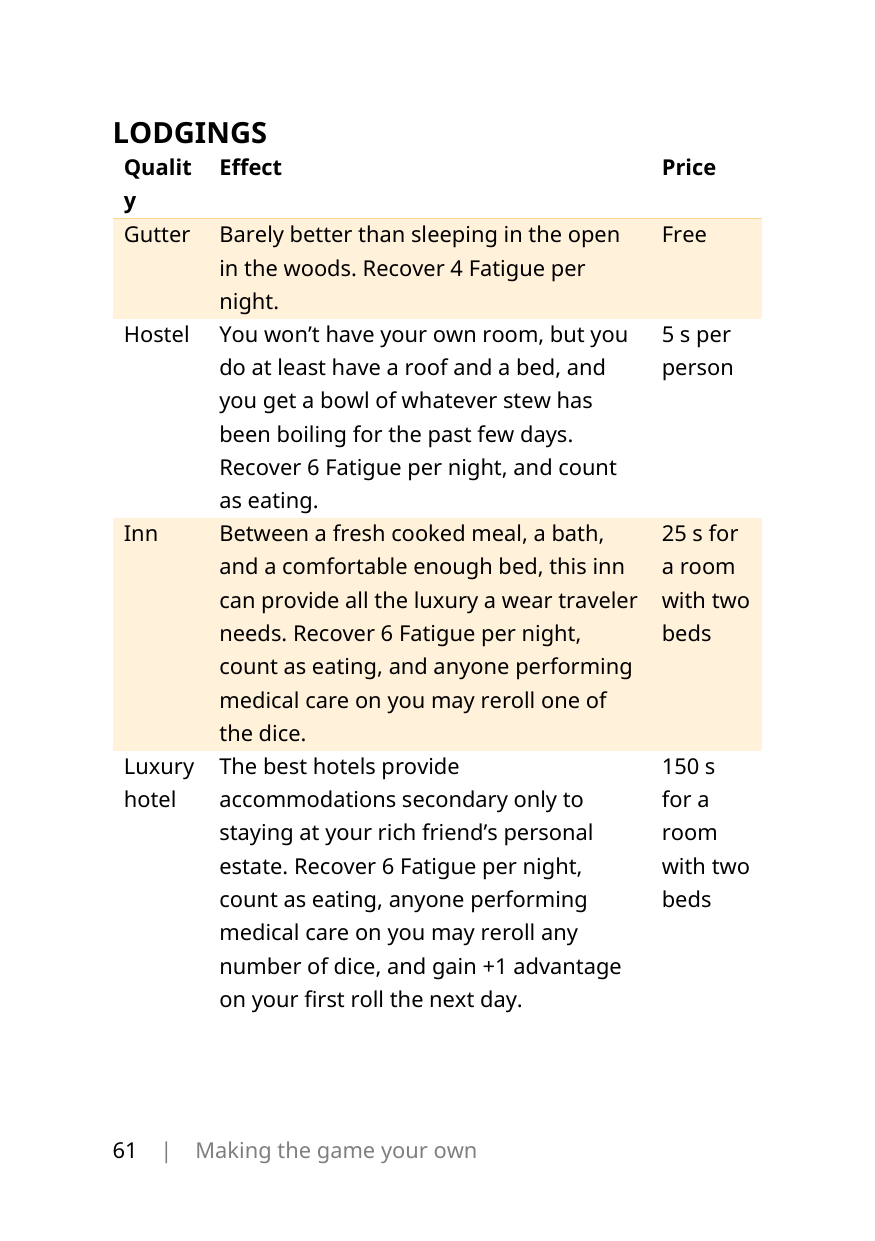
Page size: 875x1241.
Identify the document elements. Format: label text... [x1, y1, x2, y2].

table_cell Between a fresh cooked meal, a bath, and a comfortable enough bed, this inn can provide all the luxury a wear traveler needs. Recover 6 Fatigue per night, count as eating, and anyone performing medical care on you may reroll one of the dice. [208, 518, 650, 751]
subtitle Lodgings [112, 112, 762, 152]
table_cell 5 s per person [650, 319, 762, 518]
table_cell 25 s for a room with two beds [650, 518, 762, 751]
table_header Price [650, 152, 762, 218]
table_cell Barely better than sleeping in the open in the woods. Recover 4 Fatigue per night. [208, 219, 650, 319]
table_cell Inn [113, 518, 208, 751]
table_cell 150 s for a room with two beds [650, 751, 762, 1017]
table_cell You won’t have your own room, but you do at least have a roof and a bed, and you get a bowl of whatever stew has been boiling for the past few days. Recover 6 Fatigue per night, and count as eating. [208, 319, 650, 518]
table_cell Luxury hotel [113, 751, 208, 1017]
table_header Quality [113, 152, 208, 218]
table_cell Free [650, 219, 762, 319]
table_cell Hostel [113, 319, 208, 518]
table_header Effect [208, 152, 650, 218]
table_cell Gutter [113, 219, 208, 319]
table_cell The best hotels provide accommodations secondary only to staying at your rich friend’s personal estate. Recover 6 Fatigue per night, count as eating, anyone performing medical care on you may reroll any number of dice, and gain +1 advantage on your first roll the next day. [208, 751, 650, 1017]
